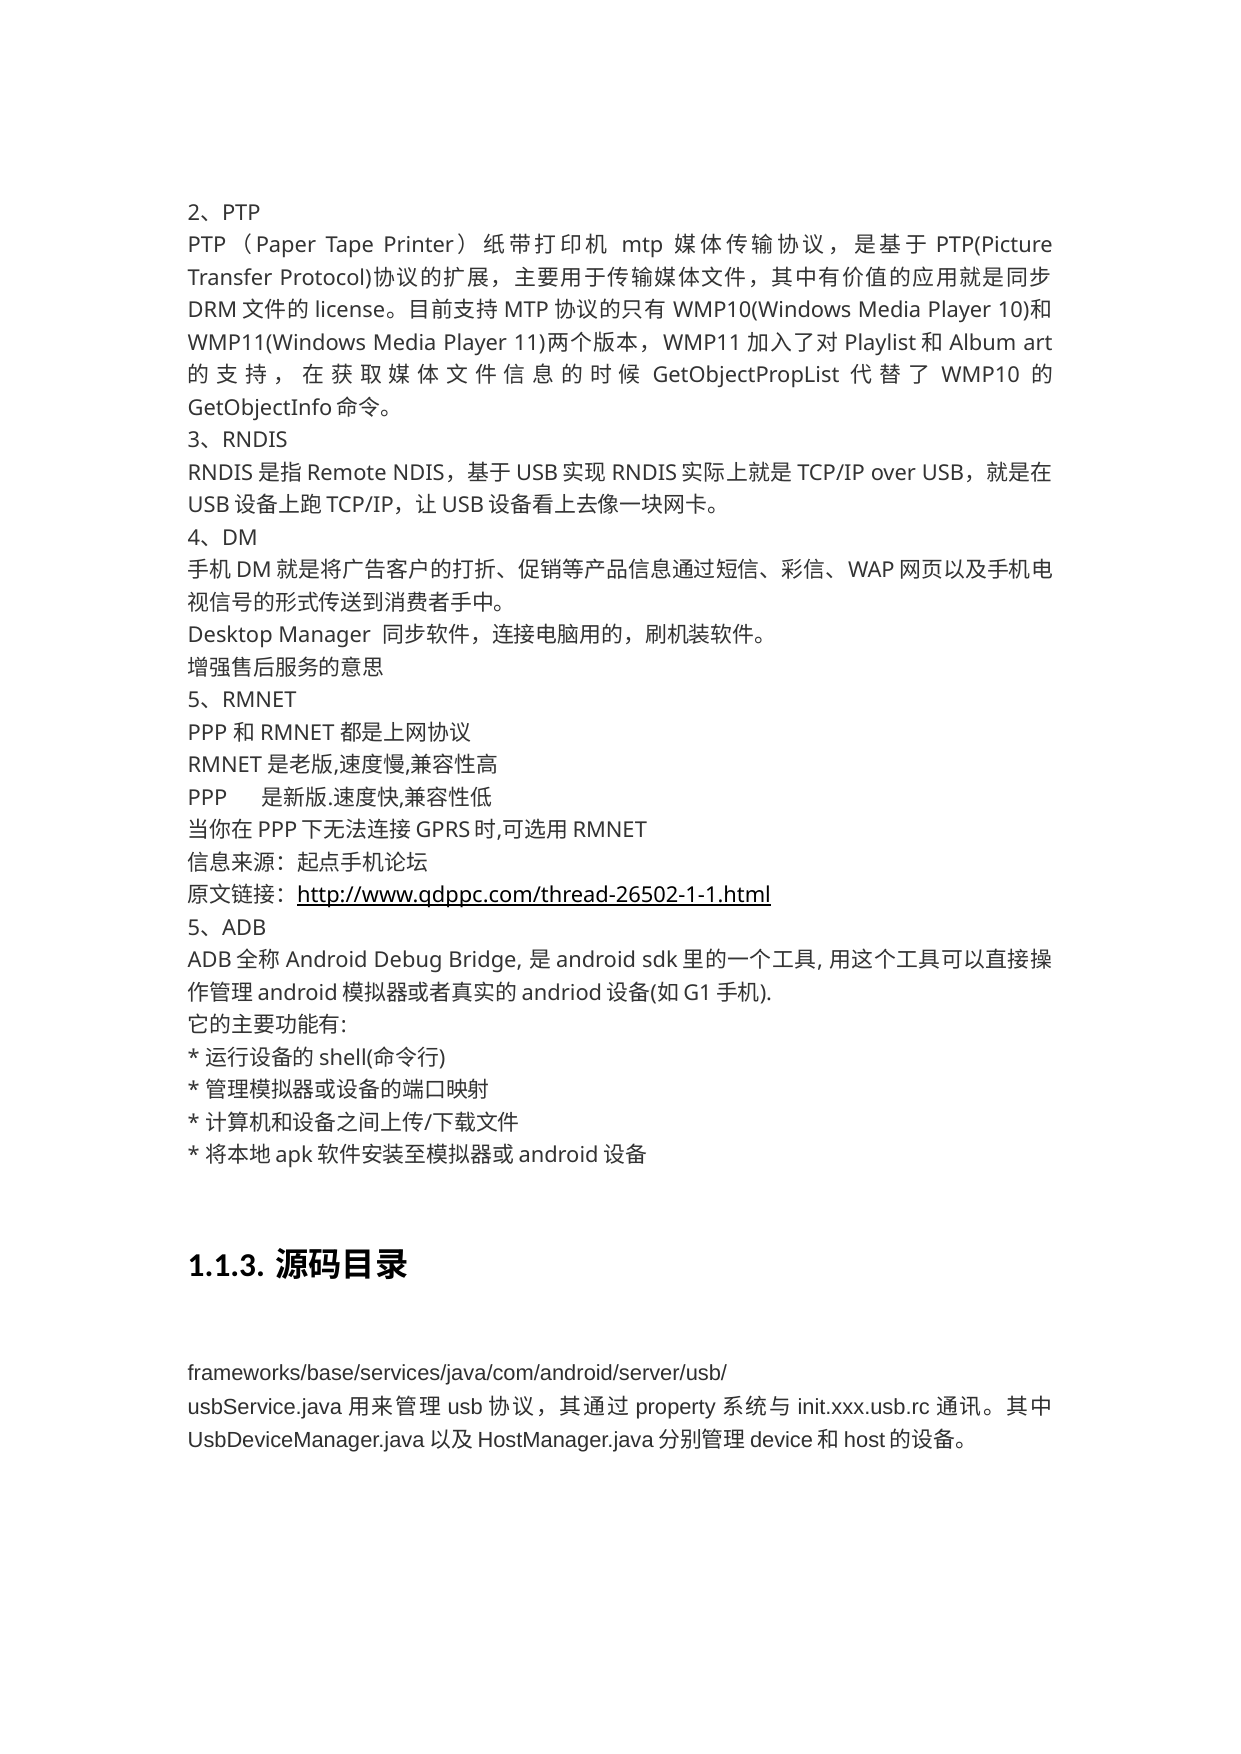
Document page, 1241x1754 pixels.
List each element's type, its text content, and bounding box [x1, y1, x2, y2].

text usbService.java用来管理usb协议，其通过property系统与init.xxx.usb.rc通讯。其中UsbDeviceManager.java以及HostManager.java分别管理device和host的设备。 [187, 1389, 1053, 1454]
text 2、PTP PTP（Paper Tape Printer）纸带打印机 mtp 媒体传输协议，是基于PTP(Picture Transfer Protocol)协议的扩展，主要用于传输媒体文件，其中有价值的应用就是同步DRM文件的license。目前支持MTP协议的只有 WMP10(Windows Media Player 10)和WMP11(Windows Media Player 11)两个版本，WMP11加入了对Playlist和Album art的支持，在获取媒体文件信息的时候GetObjectPropList代替了WMP10的GetObjectInfo命令。 3、RNDIS RNDIS是指Remote NDIS，基于USB实现RNDIS实际上就是TCP/IP over USB，就是在USB设备上跑TCP/IP，让USB设备看上去像一块网卡。 4、DM 手机DM就是将广告客户的打折、促销等产品信息通过短信、彩信、WAP网页以及手机电视信号的形式传送到消费者手中。 Desktop Manager 同步软件，连接电脑用的，刷机装软件。 增强售后服务的意思 5、RMNET PPP 和 RMNET 都是上网协议 RMNET 是老版,速度慢,兼容性高 PPP 是新版.速度快,兼容性低 当你在PPP下无法连接GPRS时,可选用RMNET 信息来源：起点手机论坛 原文链接：http://www.qdppc.com/thread-26502-1-1.html 5、ADB ADB全称Android Debug Bridge, 是android sdk里的一个工具, 用这个工具可以直接操作管理android模拟器或者真实的andriod设备(如G1手机). 它的主要功能有: * 运行设备的shell(命令行) * 管理模拟器或设备的端口映射 * 计算机和设备之间上传/下载文件 * 将本地apk软件安装至模拟器或android设备 [187, 271, 1053, 357]
text 2、PTP PTP（Paper Tape Printer）纸带打印机 mtp 媒体传输协议，是基于PTP(Picture Transfer Protocol)协议的扩展，主要用于传输媒体文件，其中有价值的应用就是同步DRM文件的license。目前支持MTP协议的只有 WMP10(Windows Media Player 10)和WMP11(Windows Media Player 11)两个版本，WMP11加入了对Playlist和Album art的支持，在获取媒体文件信息的时候GetObjectPropList代替了WMP10的GetObjectInfo命令。 3、RNDIS RNDIS是指Remote NDIS，基于USB实现RNDIS实际上就是TCP/IP over USB，就是在USB设备上跑TCP/IP，让USB设备看上去像一块网卡。 4、DM 手机DM就是将广告客户的打折、促销等产品信息通过短信、彩信、WAP网页以及手机电视信号的形式传送到消费者手中。 Desktop Manager 同步软件，连接电脑用的，刷机装软件。 增强售后服务的意思 5、RMNET PPP 和 RMNET 都是上网协议 RMNET 是老版,速度慢,兼容性高 PPP 是新版.速度快,兼容性低 当你在PPP下无法连接GPRS时,可选用RMNET 信息来源：起点手机论坛 原文链接：http://www.qdppc.com/thread-26502-1-1.html 5、ADB ADB全称Android Debug Bridge, 是android sdk里的一个工具, 用这个工具可以直接操作管理android模拟器或者真实的andriod设备(如G1手机). 它的主要功能有: * 运行设备的shell(命令行) * 管理模拟器或设备的端口映射 * 计算机和设备之间上传/下载文件 * 将本地apk软件安装至模拟器或android设备 [187, 335, 1053, 1169]
subtitle 源码目录 [187, 1229, 1053, 1294]
text 2、PTP PTP（Paper Tape Printer）纸带打印机 mtp 媒体传输协议，是基于PTP(Picture Transfer Protocol)协议的扩展，主要用于传输媒体文件，其中有价值的应用就是同步DRM文件的license。目前支持MTP协议的只有 WMP10(Windows Media Player 10)和WMP11(Windows Media Player 11)两个版本，WMP11加入了对Playlist和Album art的支持，在获取媒体文件信息的时候GetObjectPropList代替了WMP10的GetObjectInfo命令。 3、RNDIS RNDIS是指Remote NDIS，基于USB实现RNDIS实际上就是TCP/IP over USB，就是在USB设备上跑TCP/IP，让USB设备看上去像一块网卡。 4、DM 手机DM就是将广告客户的打折、促销等产品信息通过短信、彩信、WAP网页以及手机电视信号的形式传送到消费者手中。 Desktop Manager 同步软件，连接电脑用的，刷机装软件。 增强售后服务的意思 5、RMNET PPP 和 RMNET 都是上网协议 RMNET 是老版,速度慢,兼容性高 PPP 是新版.速度快,兼容性低 当你在PPP下无法连接GPRS时,可选用RMNET 信息来源：起点手机论坛 原文链接：http://www.qdppc.com/thread-26502-1-1.html 5、ADB ADB全称Android Debug Bridge, 是android sdk里的一个工具, 用这个工具可以直接操作管理android模拟器或者真实的andriod设备(如G1手机). 它的主要功能有: * 运行设备的shell(命令行) * 管理模拟器或设备的端口映射 * 计算机和设备之间上传/下载文件 * 将本地apk软件安装至模拟器或android设备 [187, 162, 1053, 269]
text frameworks/base/services/java/com/android/server/usb/ [187, 1356, 1053, 1389]
